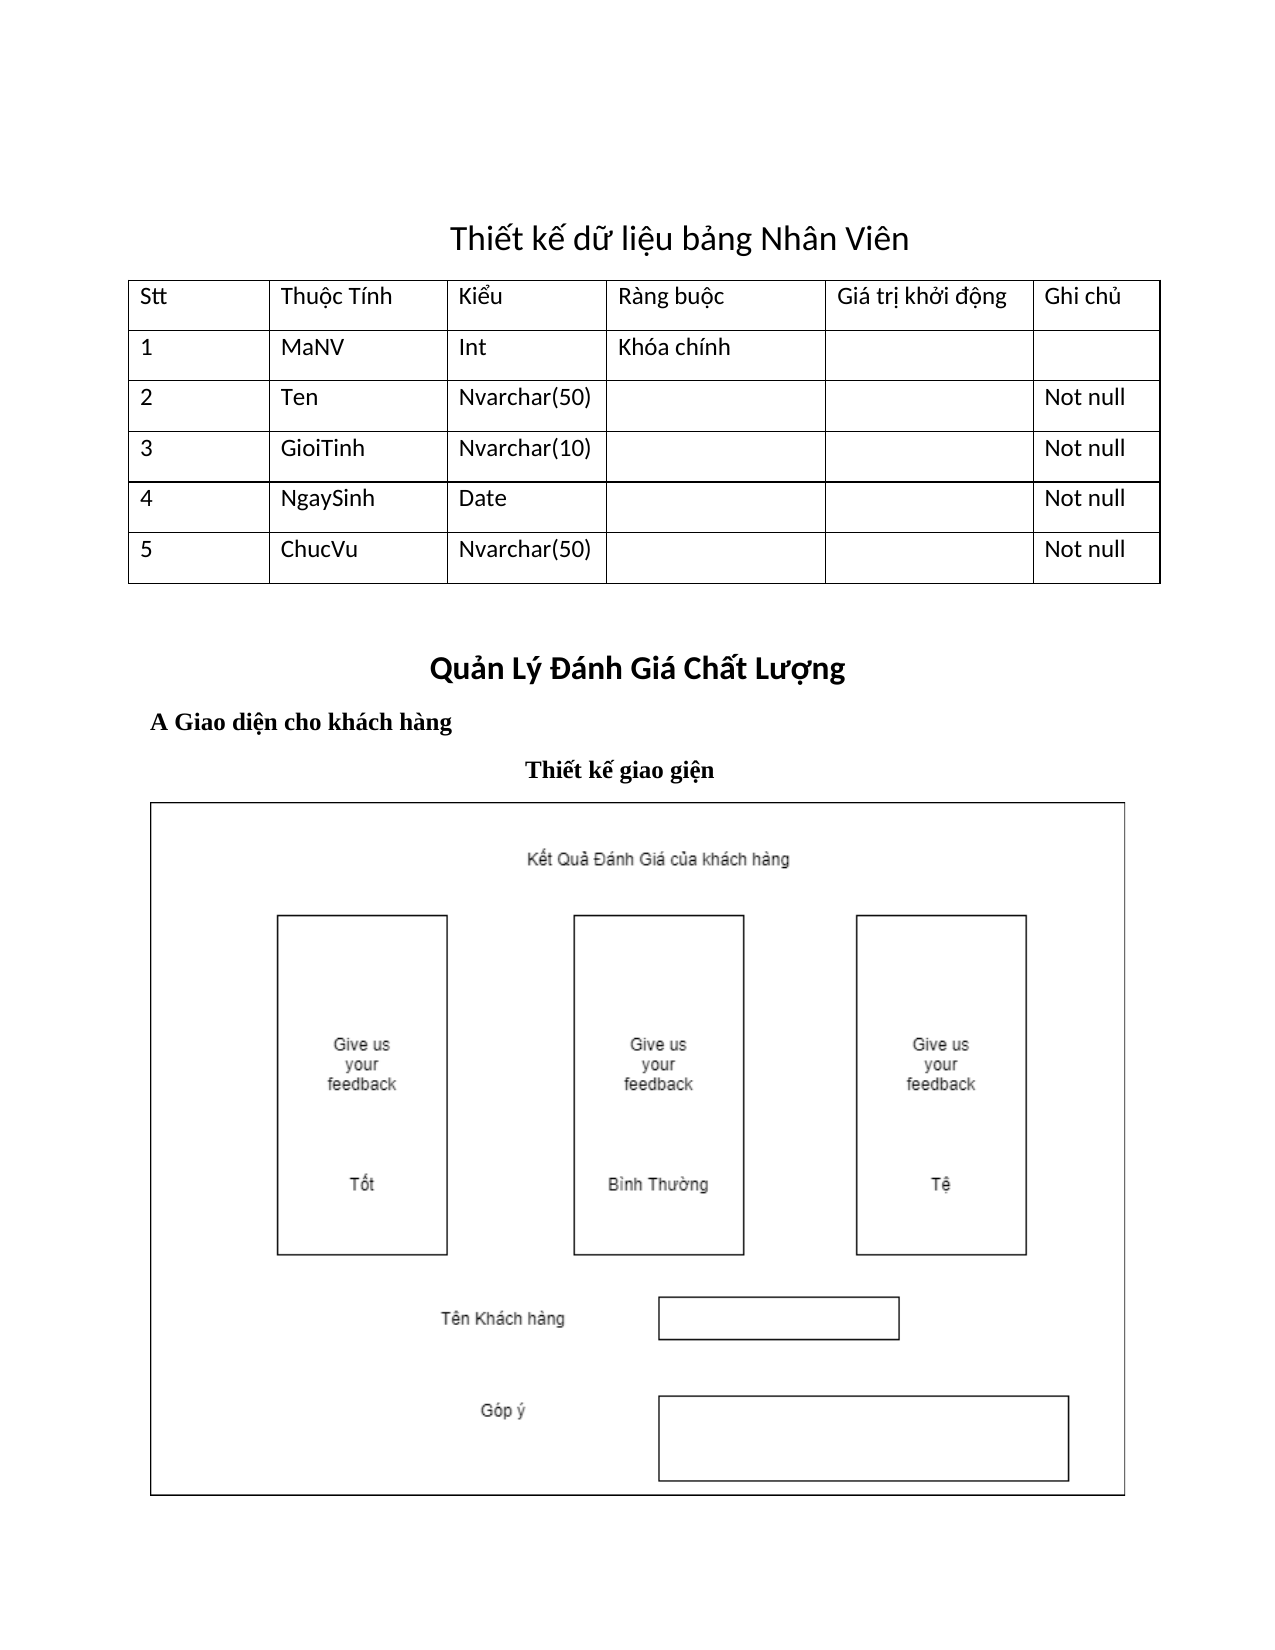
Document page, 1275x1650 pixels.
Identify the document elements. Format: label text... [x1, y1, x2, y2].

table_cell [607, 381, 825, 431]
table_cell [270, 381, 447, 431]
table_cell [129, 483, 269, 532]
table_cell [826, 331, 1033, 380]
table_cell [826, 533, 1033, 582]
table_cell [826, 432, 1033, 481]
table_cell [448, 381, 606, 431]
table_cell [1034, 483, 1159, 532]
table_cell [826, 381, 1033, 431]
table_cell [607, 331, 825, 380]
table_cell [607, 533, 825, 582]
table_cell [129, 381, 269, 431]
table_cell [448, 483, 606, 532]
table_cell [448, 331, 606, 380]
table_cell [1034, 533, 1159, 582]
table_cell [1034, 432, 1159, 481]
text Quản Lý Đánh Giá Chất Lượng [150, 647, 1125, 687]
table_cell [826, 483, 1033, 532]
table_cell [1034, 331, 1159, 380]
picture [150, 802, 1125, 1496]
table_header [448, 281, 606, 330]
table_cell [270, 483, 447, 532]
text Thiết kế giao giện [525, 755, 1125, 784]
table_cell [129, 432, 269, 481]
text Thiết kế dữ liệu bảng Nhân Viên [337, 216, 1247, 259]
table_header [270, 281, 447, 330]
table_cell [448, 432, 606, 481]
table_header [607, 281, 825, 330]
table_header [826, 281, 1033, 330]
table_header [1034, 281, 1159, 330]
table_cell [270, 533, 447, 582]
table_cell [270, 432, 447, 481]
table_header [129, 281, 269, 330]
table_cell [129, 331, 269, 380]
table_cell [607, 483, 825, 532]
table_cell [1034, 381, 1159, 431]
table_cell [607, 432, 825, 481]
text A Giao diện cho khách hàng [150, 707, 1125, 736]
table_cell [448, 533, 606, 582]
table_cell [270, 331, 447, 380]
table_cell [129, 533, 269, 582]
